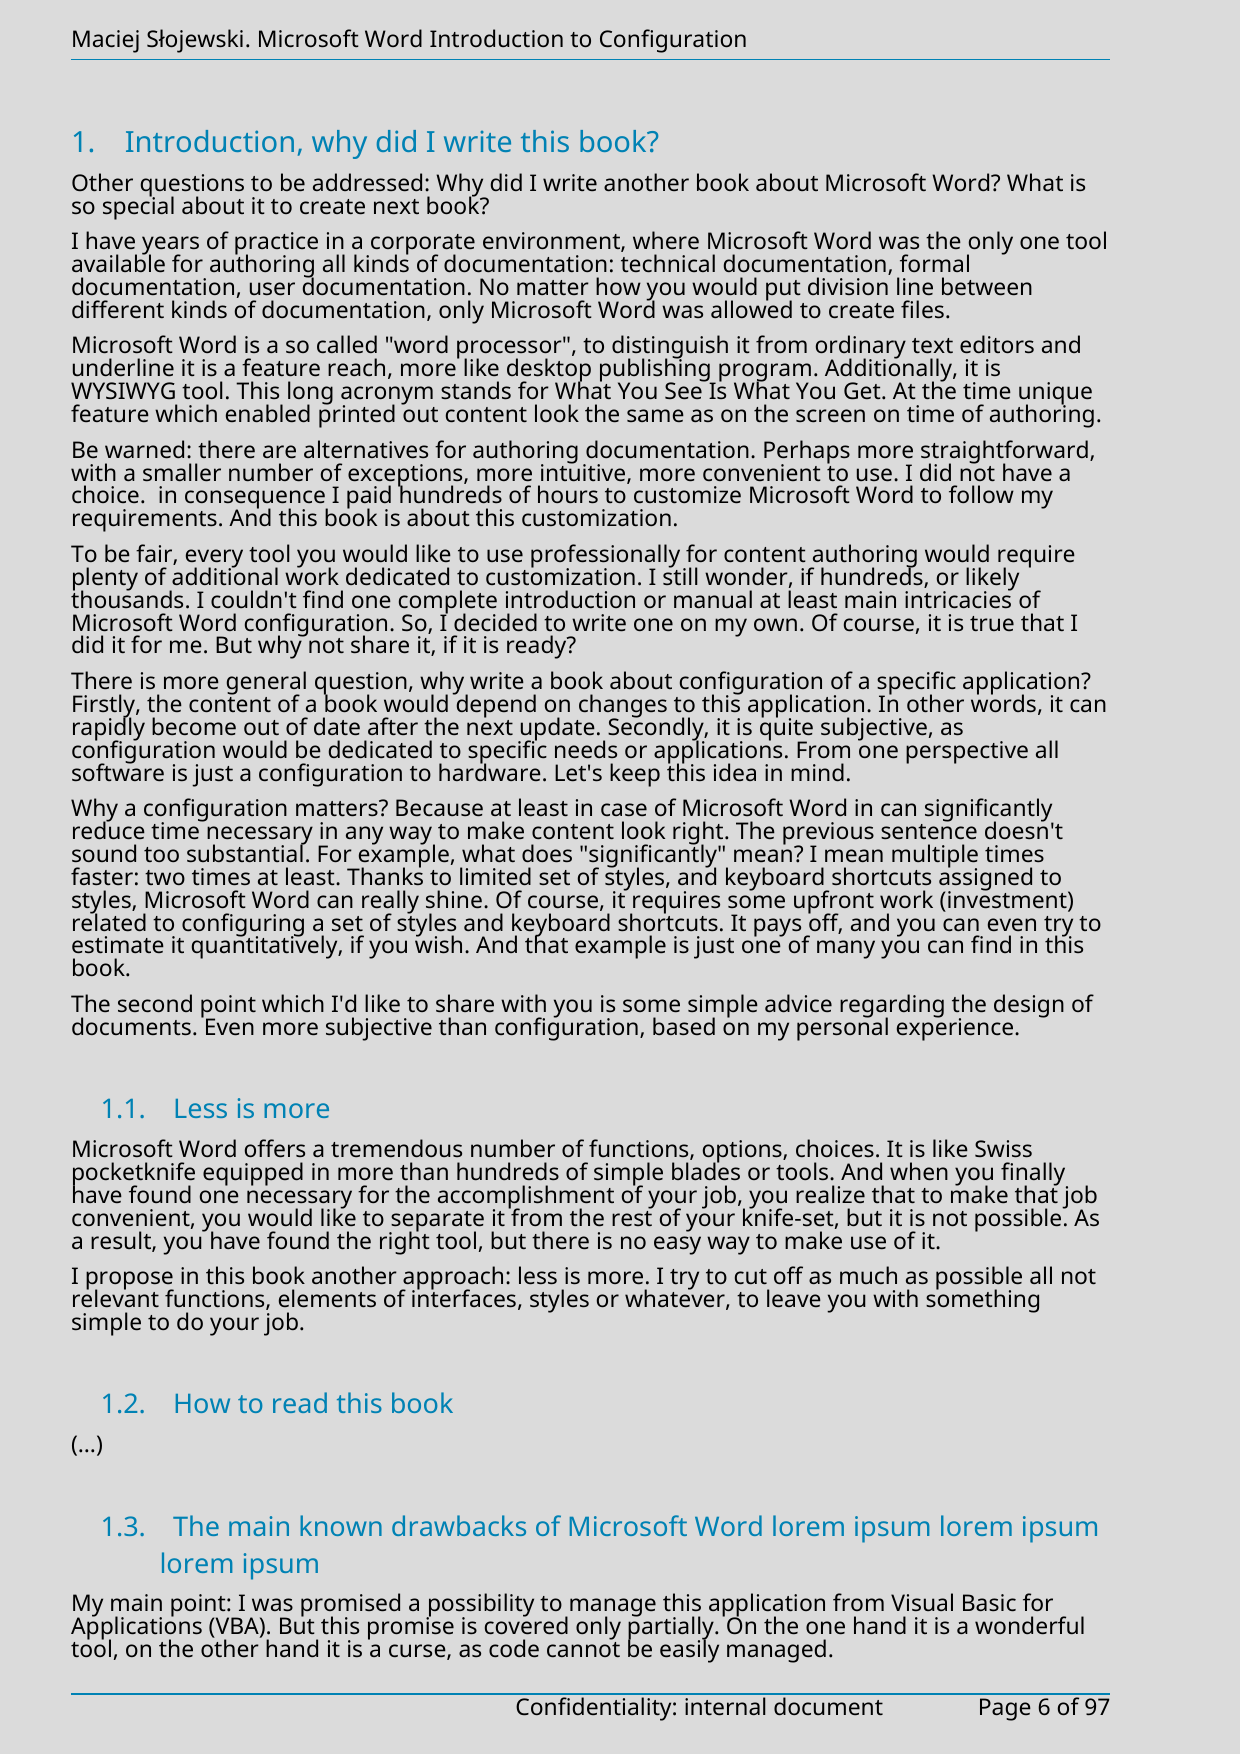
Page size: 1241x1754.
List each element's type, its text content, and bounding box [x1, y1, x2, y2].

subtitle How to read this book [100, 1385, 1110, 1422]
text (…) [71, 1434, 1110, 1457]
text My main point: I was promised a possibility to manage this application from Visual Basic for Applications (VBA). But this promise is covered only partially. On the one hand it is a wonderful tool, on the other hand it is a curse, as code cannot be easily managed. [71, 1593, 1110, 1662]
text Microsoft Word offers a tremendous number of functions, options, choices. It is like Swiss pocketknife equipped in more than hundreds of simple blades or tools. And when you finally have found one necessary for the accomplishment of your job, you realize that to make that job convenient, you would like to separate it from the rest of your knife-set, but it is not possible. As a result, you have found the right tool, but there is no easy way to make use of it. [71, 1139, 1110, 1254]
text I have years of practice in a corporate environment, where Microsoft Word was the only one tool available for authoring all kinds of documentation: technical documentation, formal documentation, user documentation. No matter how you would put division line between different kinds of documentation, only Microsoft Word was allowed to create files. [71, 231, 1110, 323]
text Be warned: there are alternatives for authoring documentation. Perhaps more straightforward, with a smaller number of exceptions, more intuitive, more convenient to use. I did not have a choice. in consequence I paid hundreds of hours to customize Microsoft Word to follow my requirements. And this book is about this customization. [71, 440, 1110, 531]
text Why a configuration matters? Because at least in case of Microsoft Word in can significantly reduce time necessary in any way to make content look right. The previous sentence doesn't sound too substantial. For example, what does "significantly" mean? I mean multiple times faster: two times at least. Thanks to limited set of styles, and keyboard shortcuts assigned to styles, Microsoft Word can really shine. Of course, it requires some upfront work (investment) related to configuring a set of styles and keyboard shortcuts. It pays off, and you can even try to estimate it quantitatively, if you wish. And that example is just one of many you can find in this book. [71, 798, 1110, 981]
text There is more general question, why write a book about configuration of a specific application? Firstly, the content of a book would depend on changes to this application. In other words, it can rapidly become out of date after the next update. Secondly, it is quite subjective, as configuration would be dedicated to specific needs or applications. From one perspective all software is just a configuration to hardware. Let's keep this idea in mind. [71, 671, 1110, 786]
subtitle Less is more [100, 1090, 1110, 1127]
text The second point which I'd like to share with you is some simple advice regarding the design of documents. Even more subjective than configuration, based on my personal experience. [71, 994, 1110, 1040]
text I propose in this book another approach: less is more. I try to cut off as much as possible all not relevant functions, elements of interfaces, styles or whatever, to leave you with something simple to do your job. [71, 1266, 1110, 1335]
subtitle The main known drawbacks of Microsoft Word lorem ipsum lorem ipsum lorem ipsum [100, 1507, 1110, 1581]
text Other questions to be addressed: Why did I write another book about Microsoft Word? What is so special about it to create next book? [71, 173, 1110, 219]
subtitle Introduction, why did I write this book? [71, 121, 1110, 161]
text Microsoft Word is a so called "word processor", to distinguish it from ordinary text editors and underline it is a feature reach, more like desktop publishing program. Additionally, it is WYSIWYG tool. This long acronym stands for What You See Is What You Get. At the time unique feature which enabled printed out content look the same as on the screen on time of authoring. [71, 336, 1110, 427]
text To be fair, every tool you would like to use professionally for content authoring would require plenty of additional work dedicated to customization. I still wonder, if hundreds, or likely thousands. I couldn't find one complete introduction or manual at least main intricacies of Microsoft Word configuration. So, I decided to write one on my own. Of course, it is true that I did it for me. But why not share it, if it is ready? [71, 544, 1110, 658]
